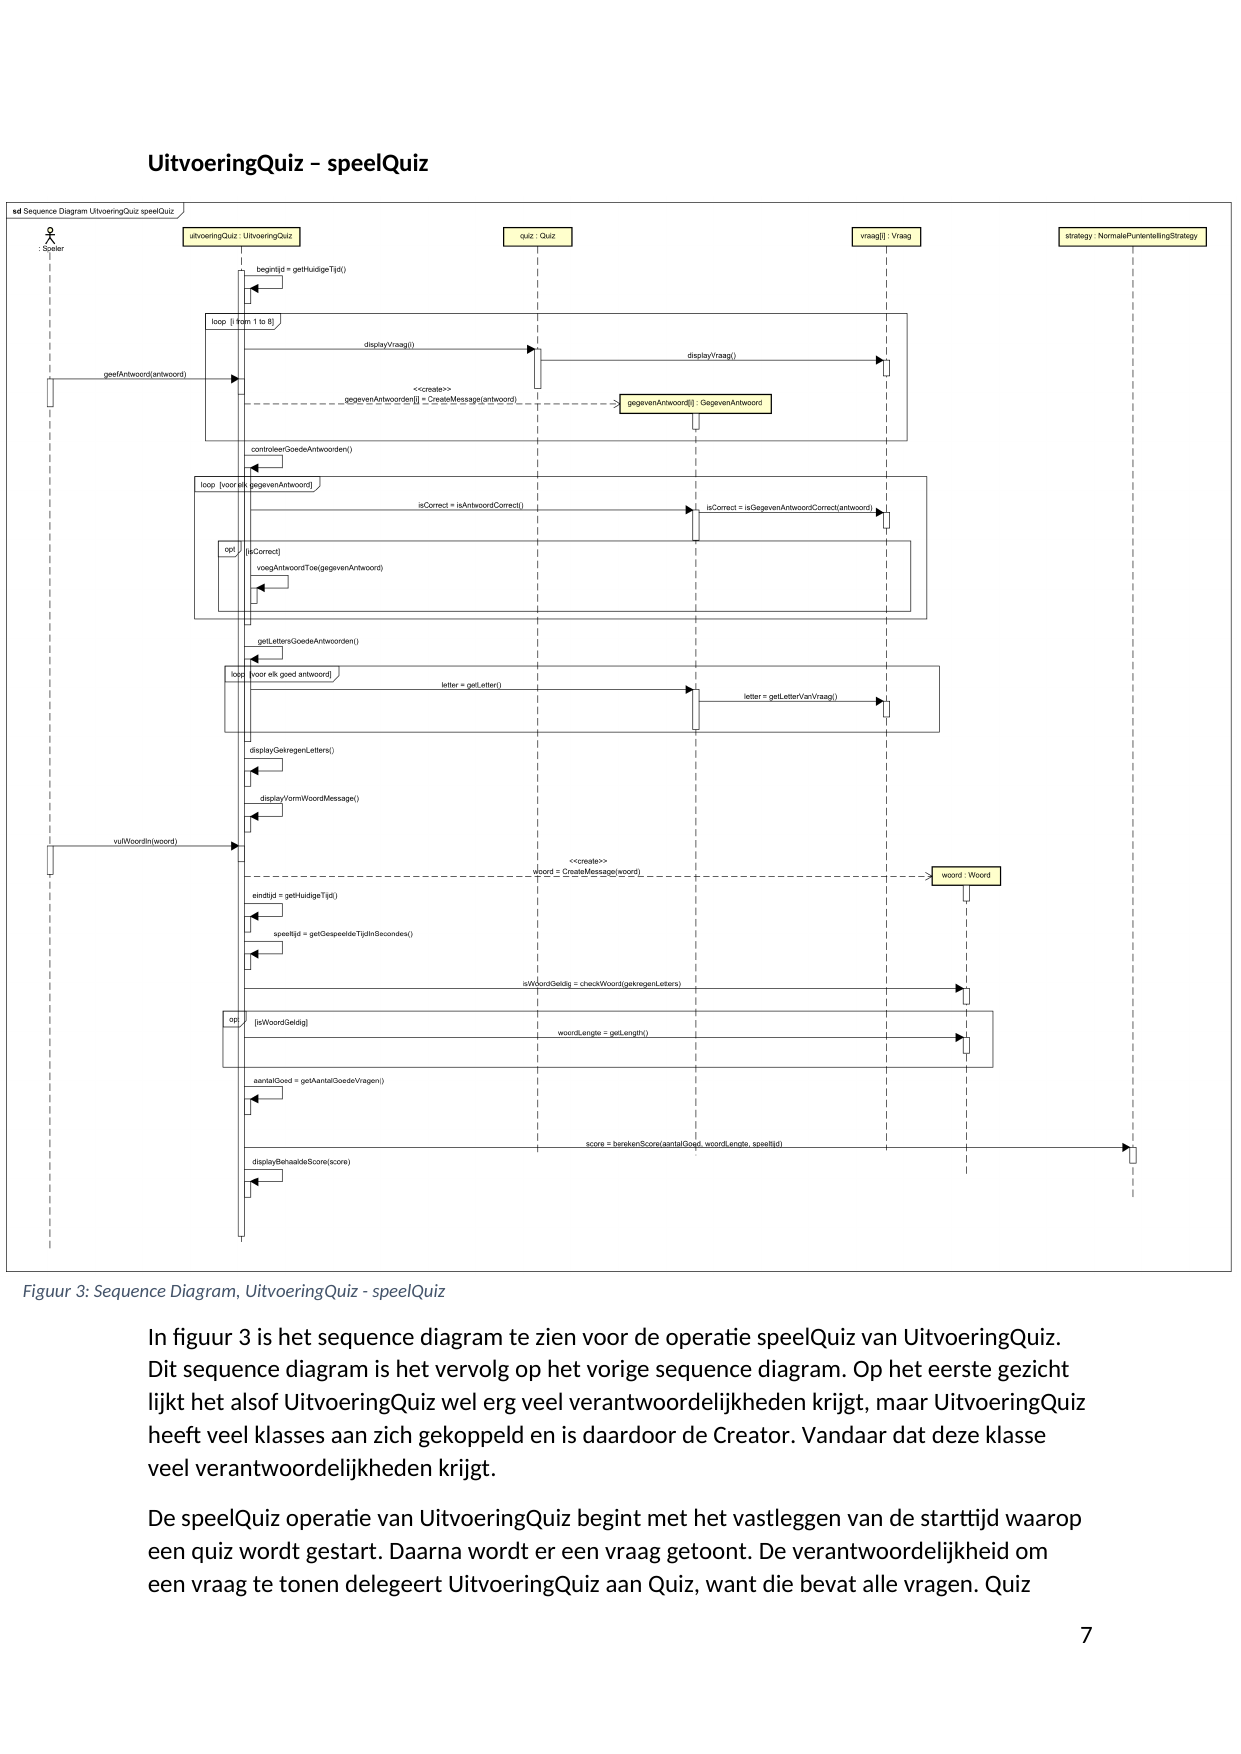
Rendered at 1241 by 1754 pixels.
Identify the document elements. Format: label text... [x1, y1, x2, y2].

picture [0, 196, 1237, 1277]
text In figuur 3 is het sequence diagram te zien voor de operatie speelQuiz van UitvoeringQuiz. Dit sequence diagram is het vervolg op het vorige sequence diagram. Op het eerste gezicht lijkt het alsof UitvoeringQuiz wel erg veel verantwoordelijkheden krijgt, maar UitvoeringQuiz heeft veel klasses aan zich gekoppeld en is daardoor de Creator. Vandaar dat deze klasse veel verantwoordelijkheden krijgt. [148, 1302, 1093, 1483]
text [148, 1502, 1093, 1598]
text UitvoeringQuiz – speelQuiz [148, 148, 1093, 178]
